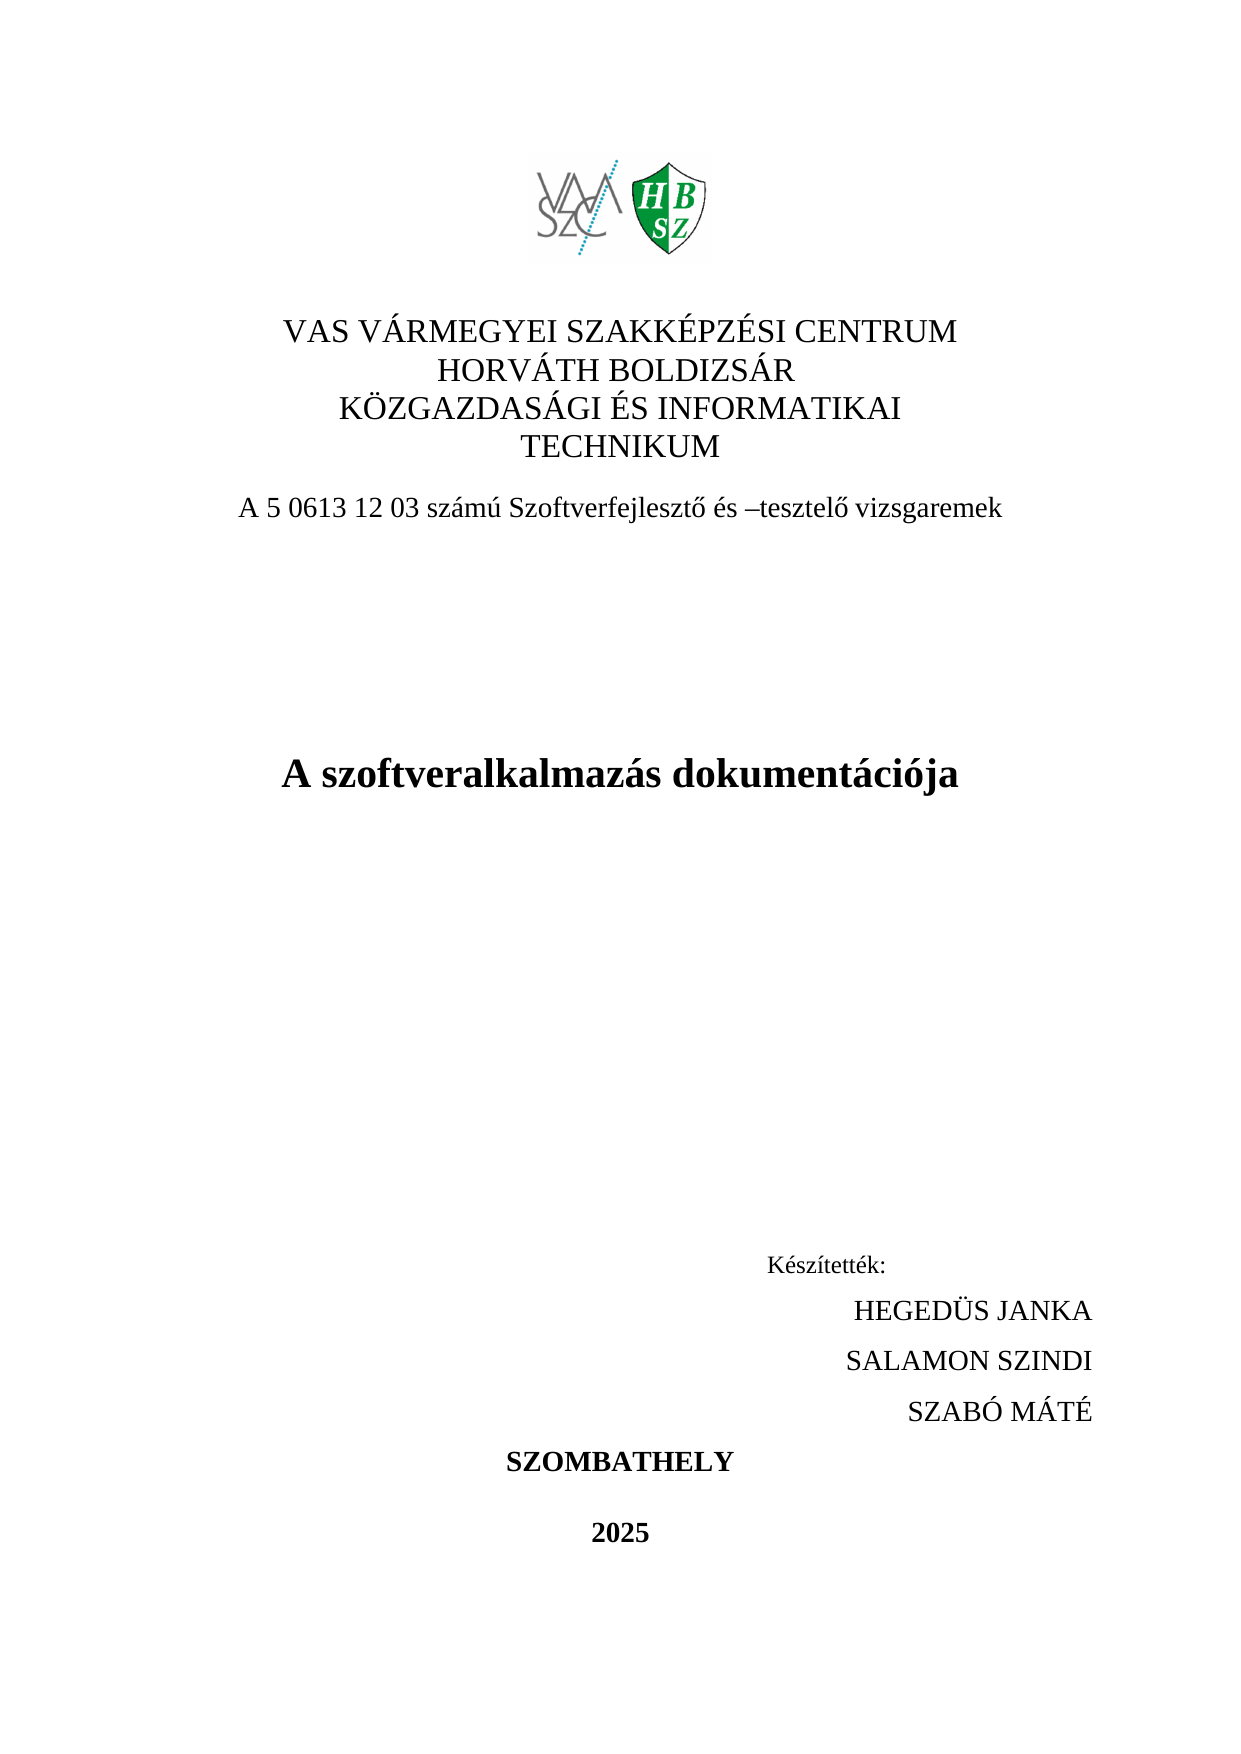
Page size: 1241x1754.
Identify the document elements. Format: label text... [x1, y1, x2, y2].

text Salamon Szindi [148, 1343, 1093, 1377]
text Hegedüs Janka [148, 1293, 1093, 1327]
text Készítették: [148, 1250, 886, 1279]
text Vas VÁRMegyei Szakképzési Centrum Horváth Boldizsár Közgazdasági és Informatikai TECHNIKUM [148, 312, 1093, 465]
text Szabó Máté [148, 1394, 1093, 1427]
text Szombathely [148, 1444, 1093, 1478]
text A szoftveralkalmazás dokumentációja [148, 749, 1093, 797]
text 2025 [148, 1515, 1093, 1549]
picture [527, 147, 713, 262]
text A 5 0613 12 03 számú Szoftverfejlesztő és –tesztelő vizsgaremek [148, 490, 1093, 523]
